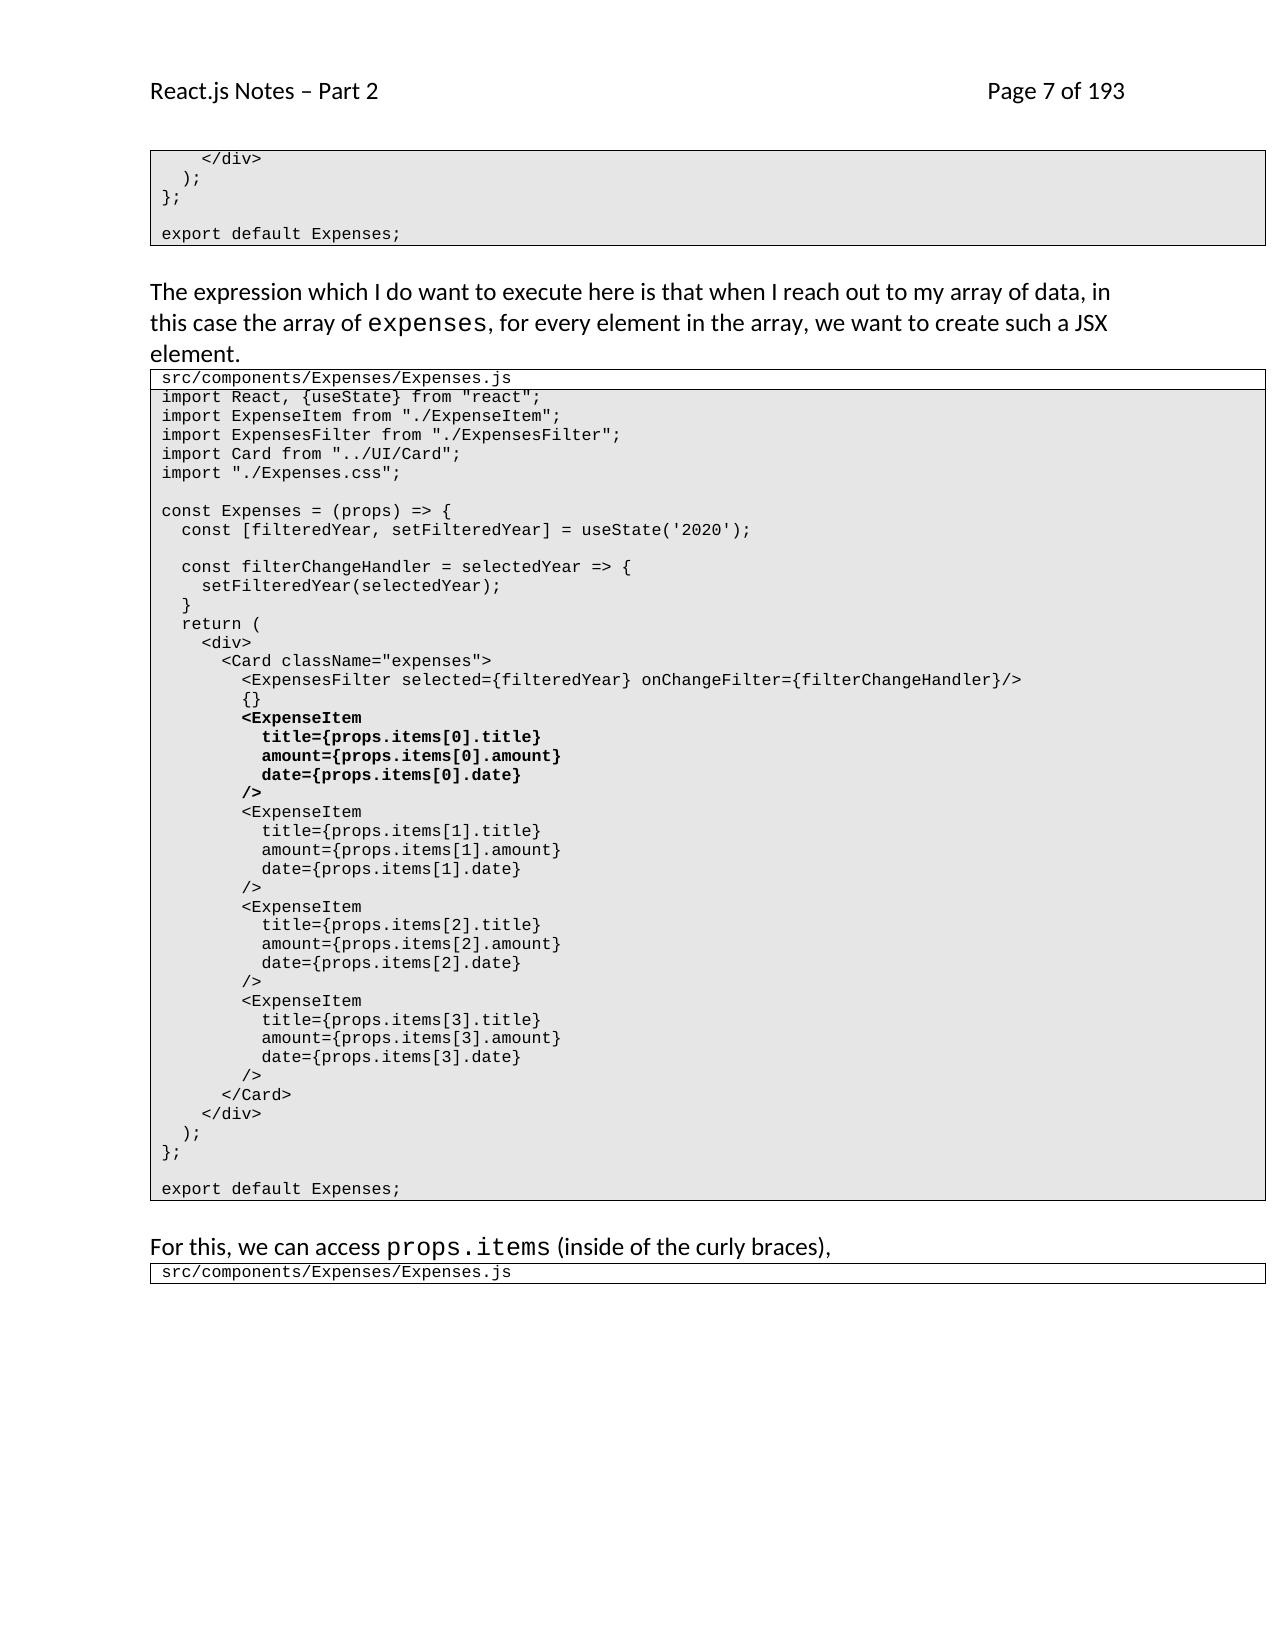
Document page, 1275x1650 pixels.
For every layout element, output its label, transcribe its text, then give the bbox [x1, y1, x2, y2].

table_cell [151, 151, 1265, 245]
table_header src/components/Expenses/Expenses.js [151, 370, 1265, 388]
text For this, we can access props.items (inside of the curly braces), [150, 1231, 1125, 1263]
table_header src/components/Expenses/Expenses.js [151, 1264, 1265, 1282]
text The expression which I do want to execute here is that when I reach out to my array of data, in this case the array of expenses, for every element in the array, we want to create such a JSX element. [150, 276, 1125, 369]
